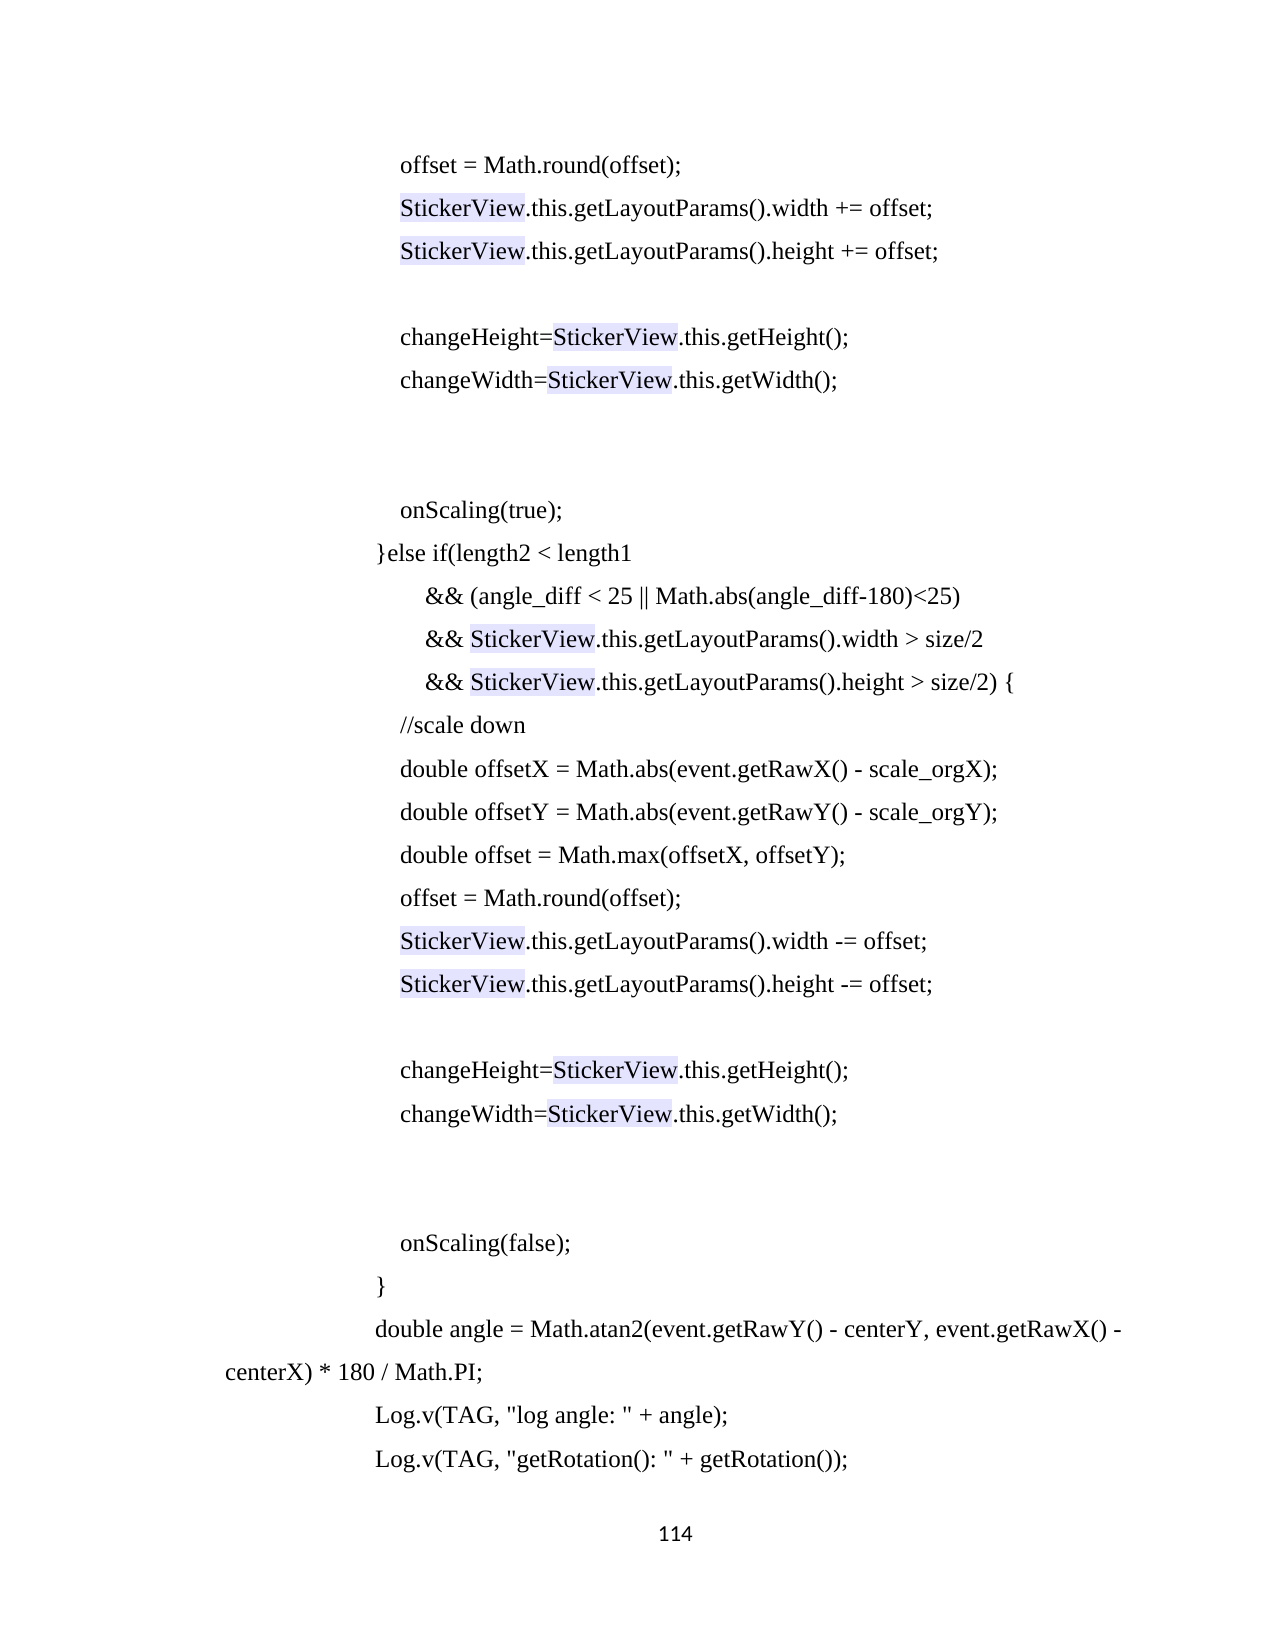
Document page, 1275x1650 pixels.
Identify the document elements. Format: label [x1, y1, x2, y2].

text [225, 150, 1125, 1472]
